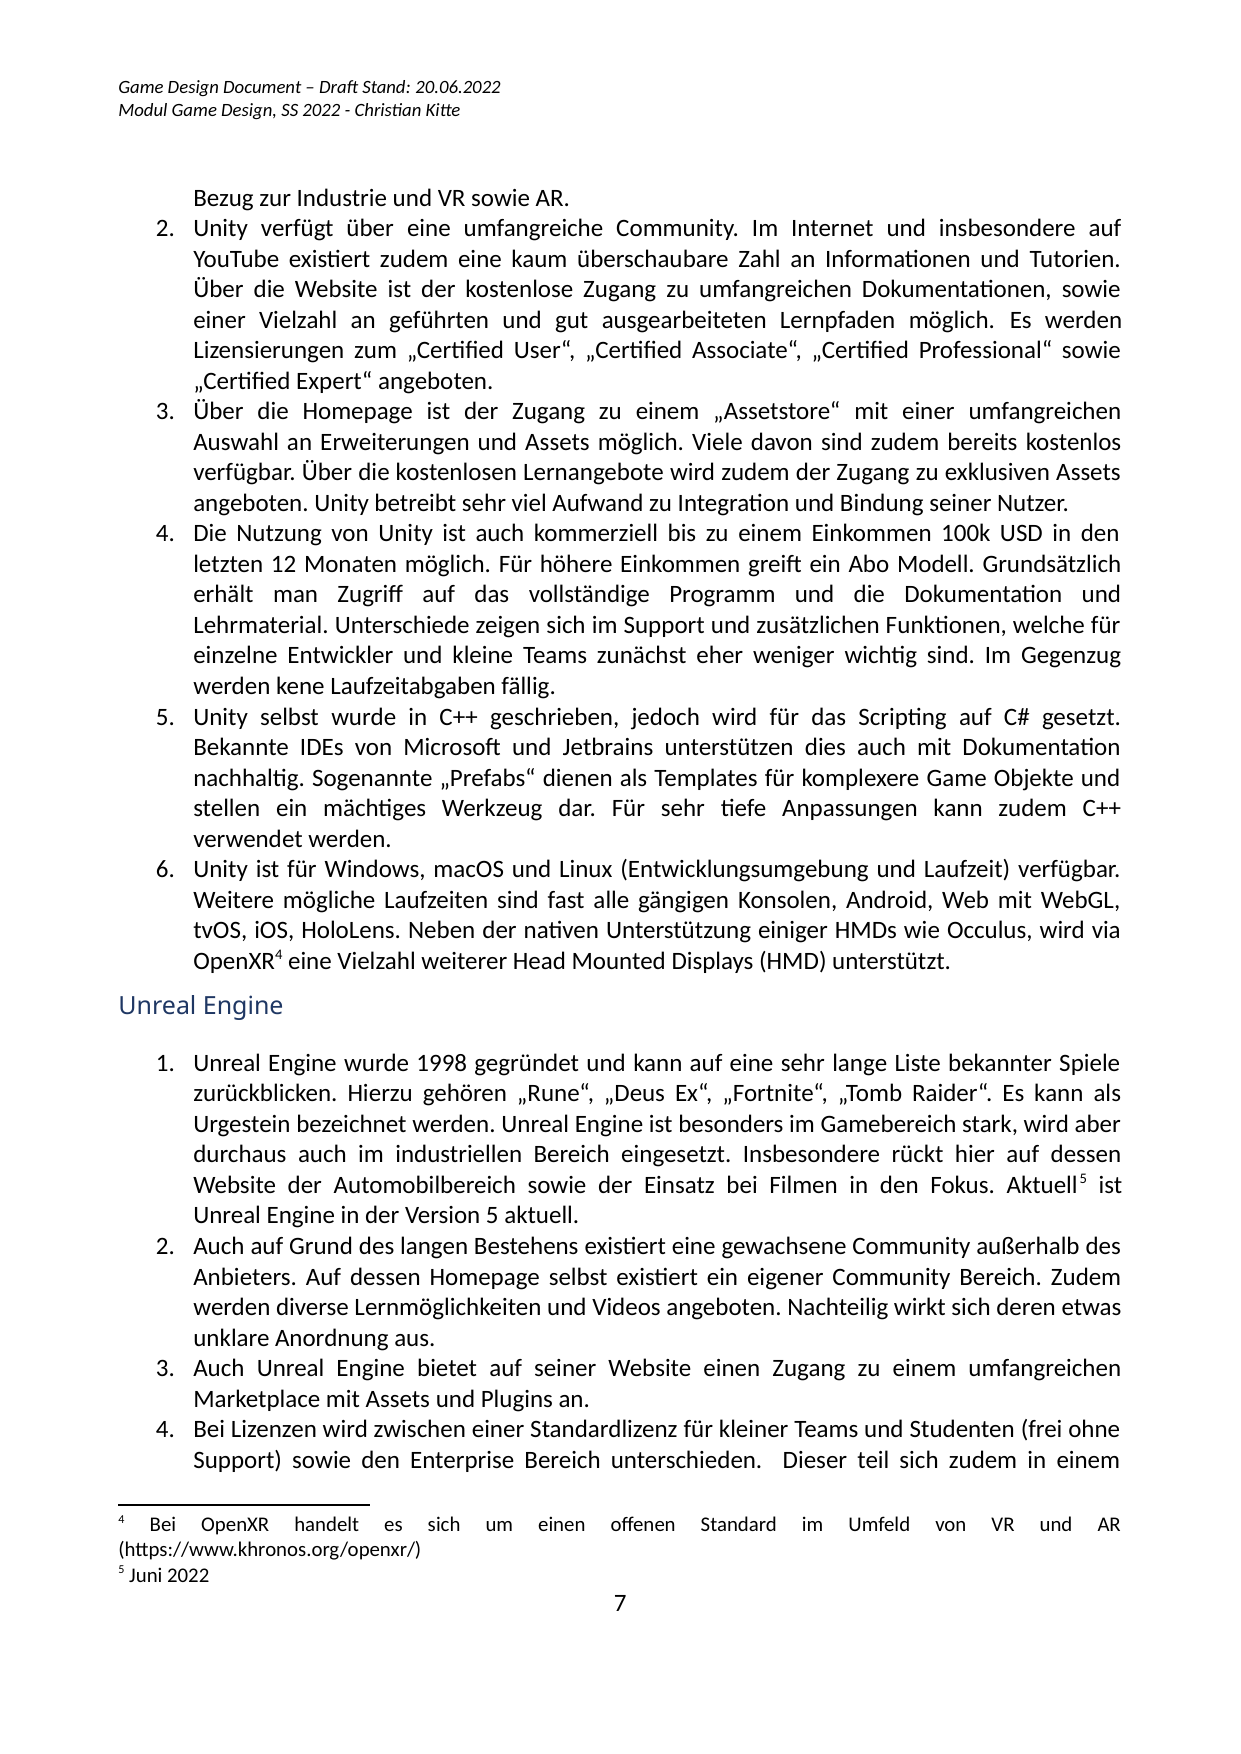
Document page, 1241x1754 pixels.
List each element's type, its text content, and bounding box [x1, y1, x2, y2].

list Unity verfügt über eine umfangreiche Community. Im Internet und insbesondere auf YouTube existiert zudem eine kaum überschaubare Zahl an Informationen und Tutorien. Über die Website ist der kostenlose Zugang zu umfangreichen Dokumentationen, sowie einer Vielzahl an geführten und gut ausgearbeiteten Lernpfaden möglich. Es werden Lizensierungen zum „Certified User“, „Certified Associate“, „Certified Professional“ sowie „Certified Expert“ angeboten. [156, 212, 1122, 396]
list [156, 182, 1122, 212]
list Unity selbst wurde in C++ geschrieben, jedoch wird für das Scripting auf C# gesetzt. Bekannte IDEs von Microsoft und Jetbrains unterstützen dies auch mit Dokumentation nachhaltig. Sogenannte „Prefabs“ dienen als Templates für komplexere Game Objekte und stellen ein mächtiges Werkzeug dar. Für sehr tiefe Anpassungen kann zudem C++ verwendet werden. [156, 701, 1122, 853]
list Über die Homepage ist der Zugang zu einem „Assetstore“ mit einer umfangreichen Auswahl an Erweiterungen und Assets möglich. Viele davon sind zudem bereits kostenlos verfügbar. Über die kostenlosen Lernangebote wird zudem der Zugang zu exklusiven Assets angeboten. Unity betreibt sehr viel Aufwand zu Integration und Bindung seiner Nutzer. [156, 396, 1122, 518]
list Unity ist für Windows, macOS und Linux (Entwicklungsumgebung und Laufzeit) verfügbar. Weitere mögliche Laufzeiten sind fast alle gängigen Konsolen, Android, Web mit WebGL, tvOS, iOS, HoloLens. Neben der nativen Unterstützung einiger HMDs wie Occulus, wird via OpenXR eine Vielzahl weiterer Head Mounted Displays (HMD) unterstützt. [156, 853, 1122, 975]
list Unreal Engine wurde 1998 gegründet und kann auf eine sehr lange Liste bekannter Spiele zurückblicken. Hierzu gehören „Rune“, „Deus Ex“, „Fortnite“, „Tomb Raider“. Es kann als Urgestein bezeichnet werden. Unreal Engine ist besonders im Gamebereich stark, wird aber durchaus auch im industriellen Bereich eingesetzt. Insbesondere rückt hier auf dessen Website der Automobilbereich sowie der Einsatz bei Filmen in den Fokus. Aktuell ist Unreal Engine in der Version 5 aktuell. [156, 1047, 1122, 1230]
subtitle Unreal Engine [118, 988, 1122, 1022]
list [156, 1413, 1122, 1474]
list Die Nutzung von Unity ist auch kommerziell bis zu einem Einkommen 100k USD in den letzten 12 Monaten möglich. Für höhere Einkommen greift ein Abo Modell. Grundsätzlich erhält man Zugriff auf das vollständige Programm und die Dokumentation und Lehrmaterial. Unterschiede zeigen sich im Support und zusätzlichen Funktionen, welche für einzelne Entwickler und kleine Teams zunächst eher weniger wichtig sind. Im Gegenzug werden kene Laufzeitabgaben fällig. [156, 518, 1122, 701]
list Auch Unreal Engine bietet auf seiner Website einen Zugang zu einem umfangreichen Marketplace mit Assets und Plugins an. [156, 1352, 1122, 1413]
list Auch auf Grund des langen Bestehens existiert eine gewachsene Community außerhalb des Anbieters. Auf dessen Homepage selbst existiert ein eigener Community Bereich. Zudem werden diverse Lernmöglichkeiten und Videos angeboten. Nachteilig wirkt sich deren etwas unklare Anordnung aus. [156, 1230, 1122, 1352]
